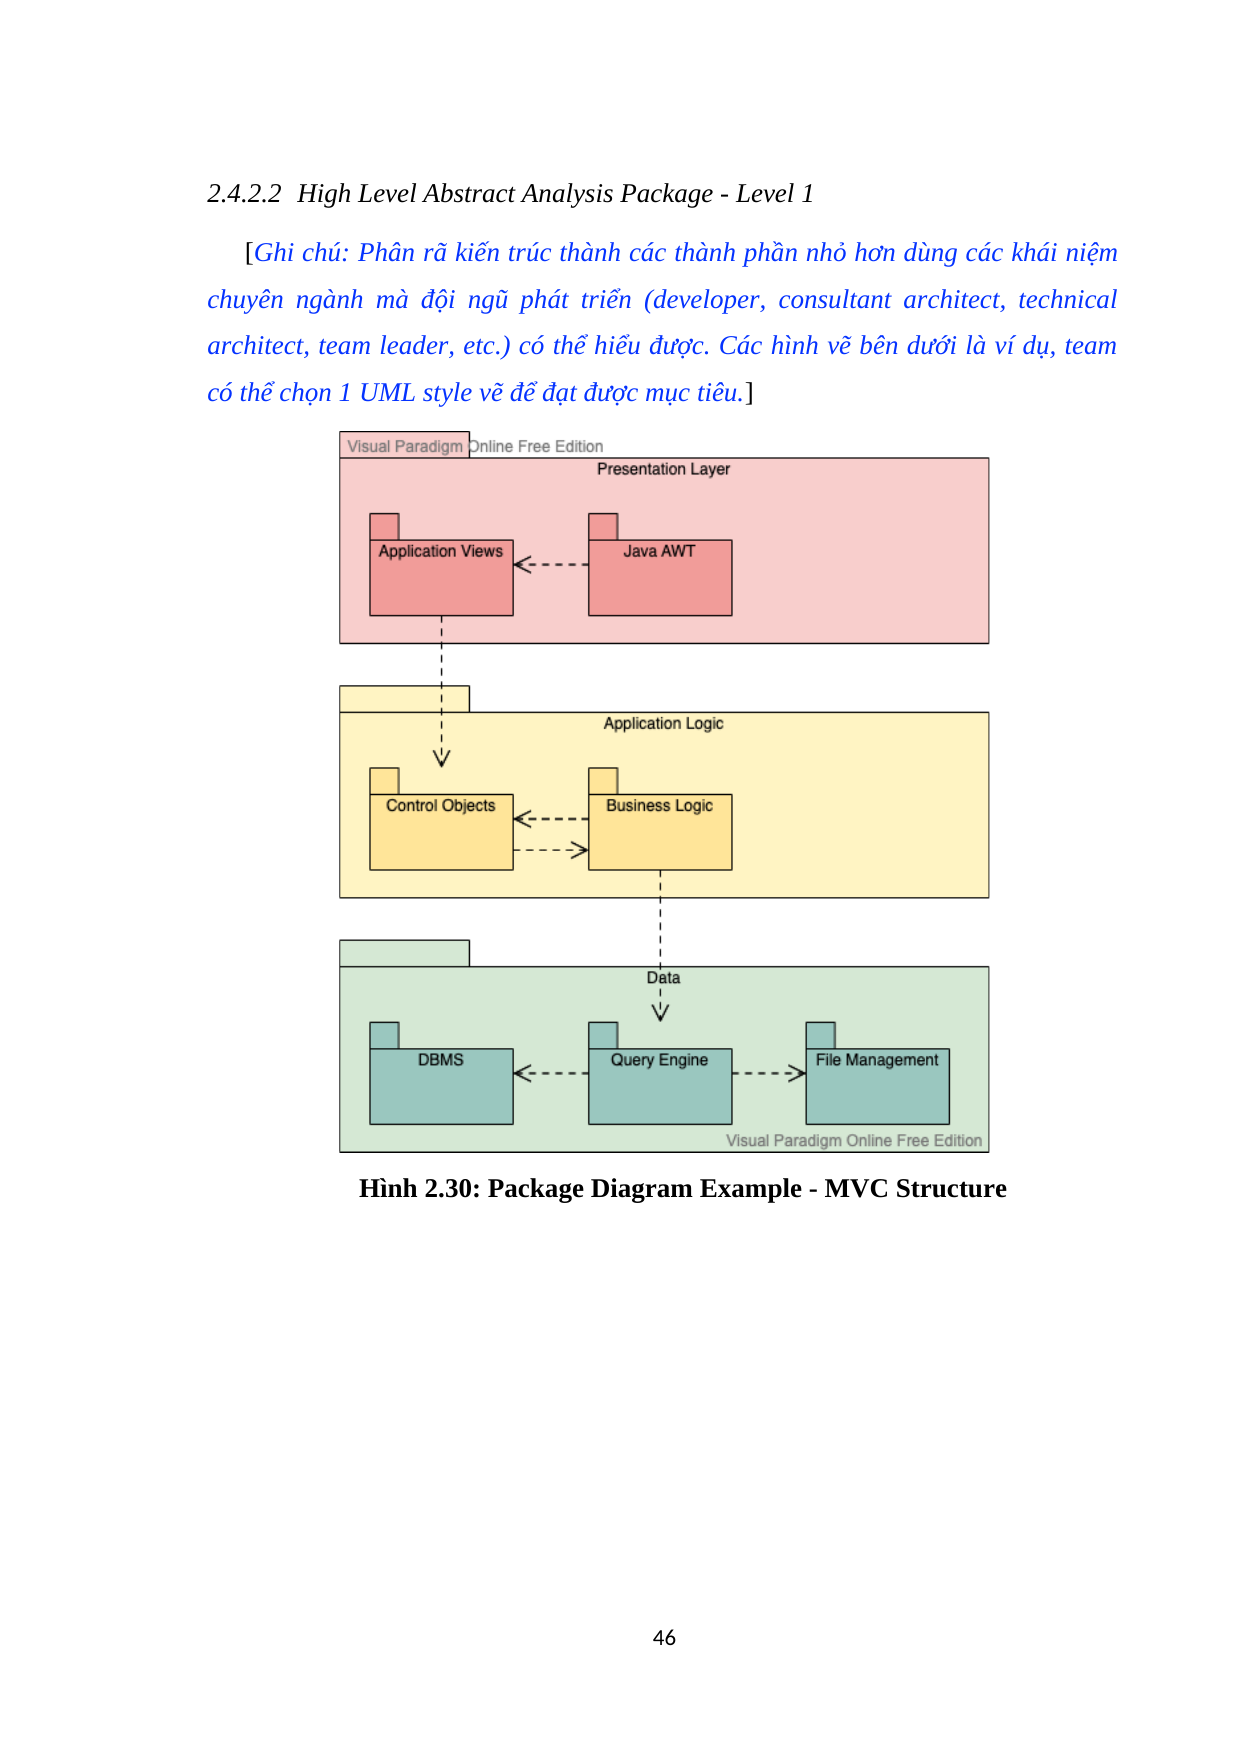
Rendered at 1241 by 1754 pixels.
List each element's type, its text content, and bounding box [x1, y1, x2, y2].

picture [339, 431, 990, 1153]
text [Ghi chú: Phân rã kiến trúc thành các thành phần nhỏ hơn dùng các khái niệm chuyên ngành mà đội ngũ phát triển (developer, consultant architect, technical architect, team leader, etc.) có thể hiểu được. Các hình vẽ bên dưới là ví dụ, team có thể chọn 1 UML style vẽ để đạt được mục tiêu.] [207, 236, 1122, 407]
subtitle High Level Abstract Analysis Package - Level 1 [207, 177, 1122, 208]
text Hình .: Package Diagram Example - MVC Structure [207, 1172, 1122, 1203]
